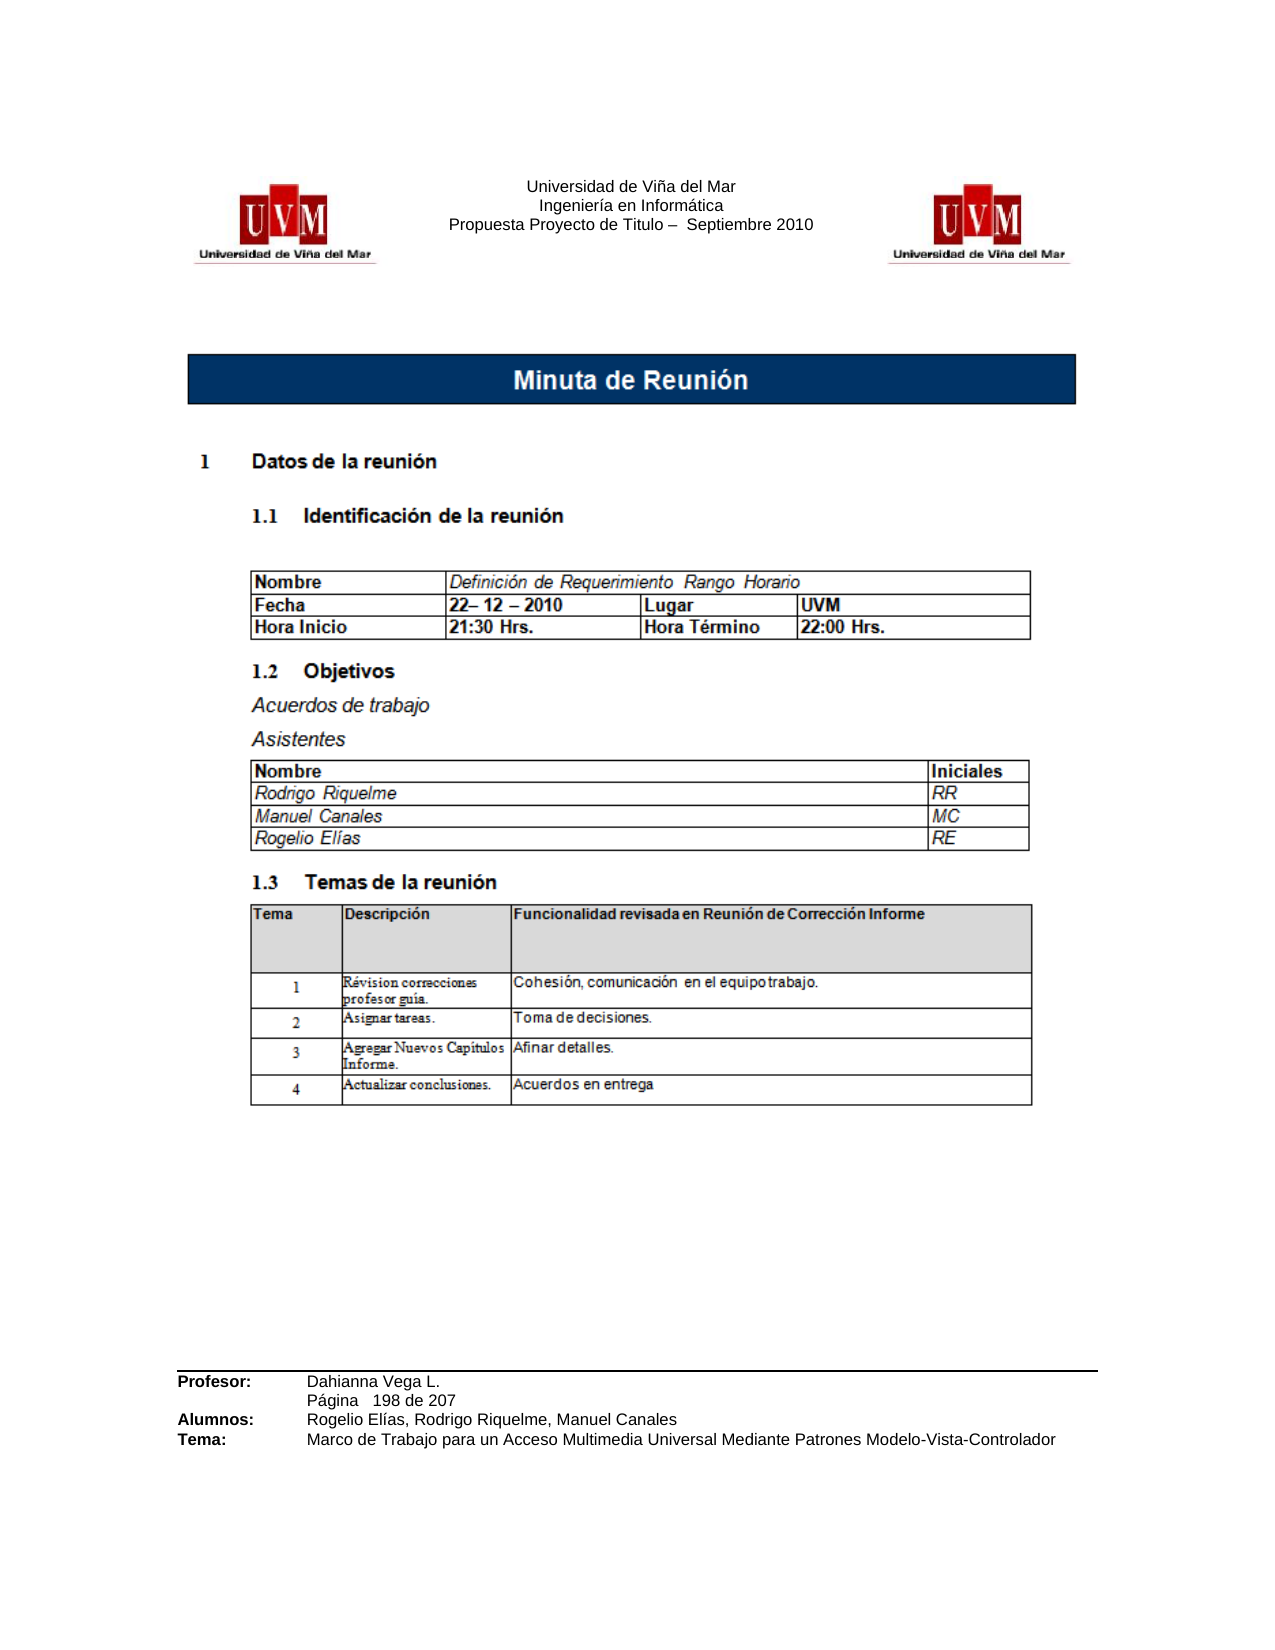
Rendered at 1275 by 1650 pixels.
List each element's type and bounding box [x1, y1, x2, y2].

picture [871, 176, 1084, 267]
picture [177, 346, 1098, 1114]
picture [177, 176, 390, 267]
